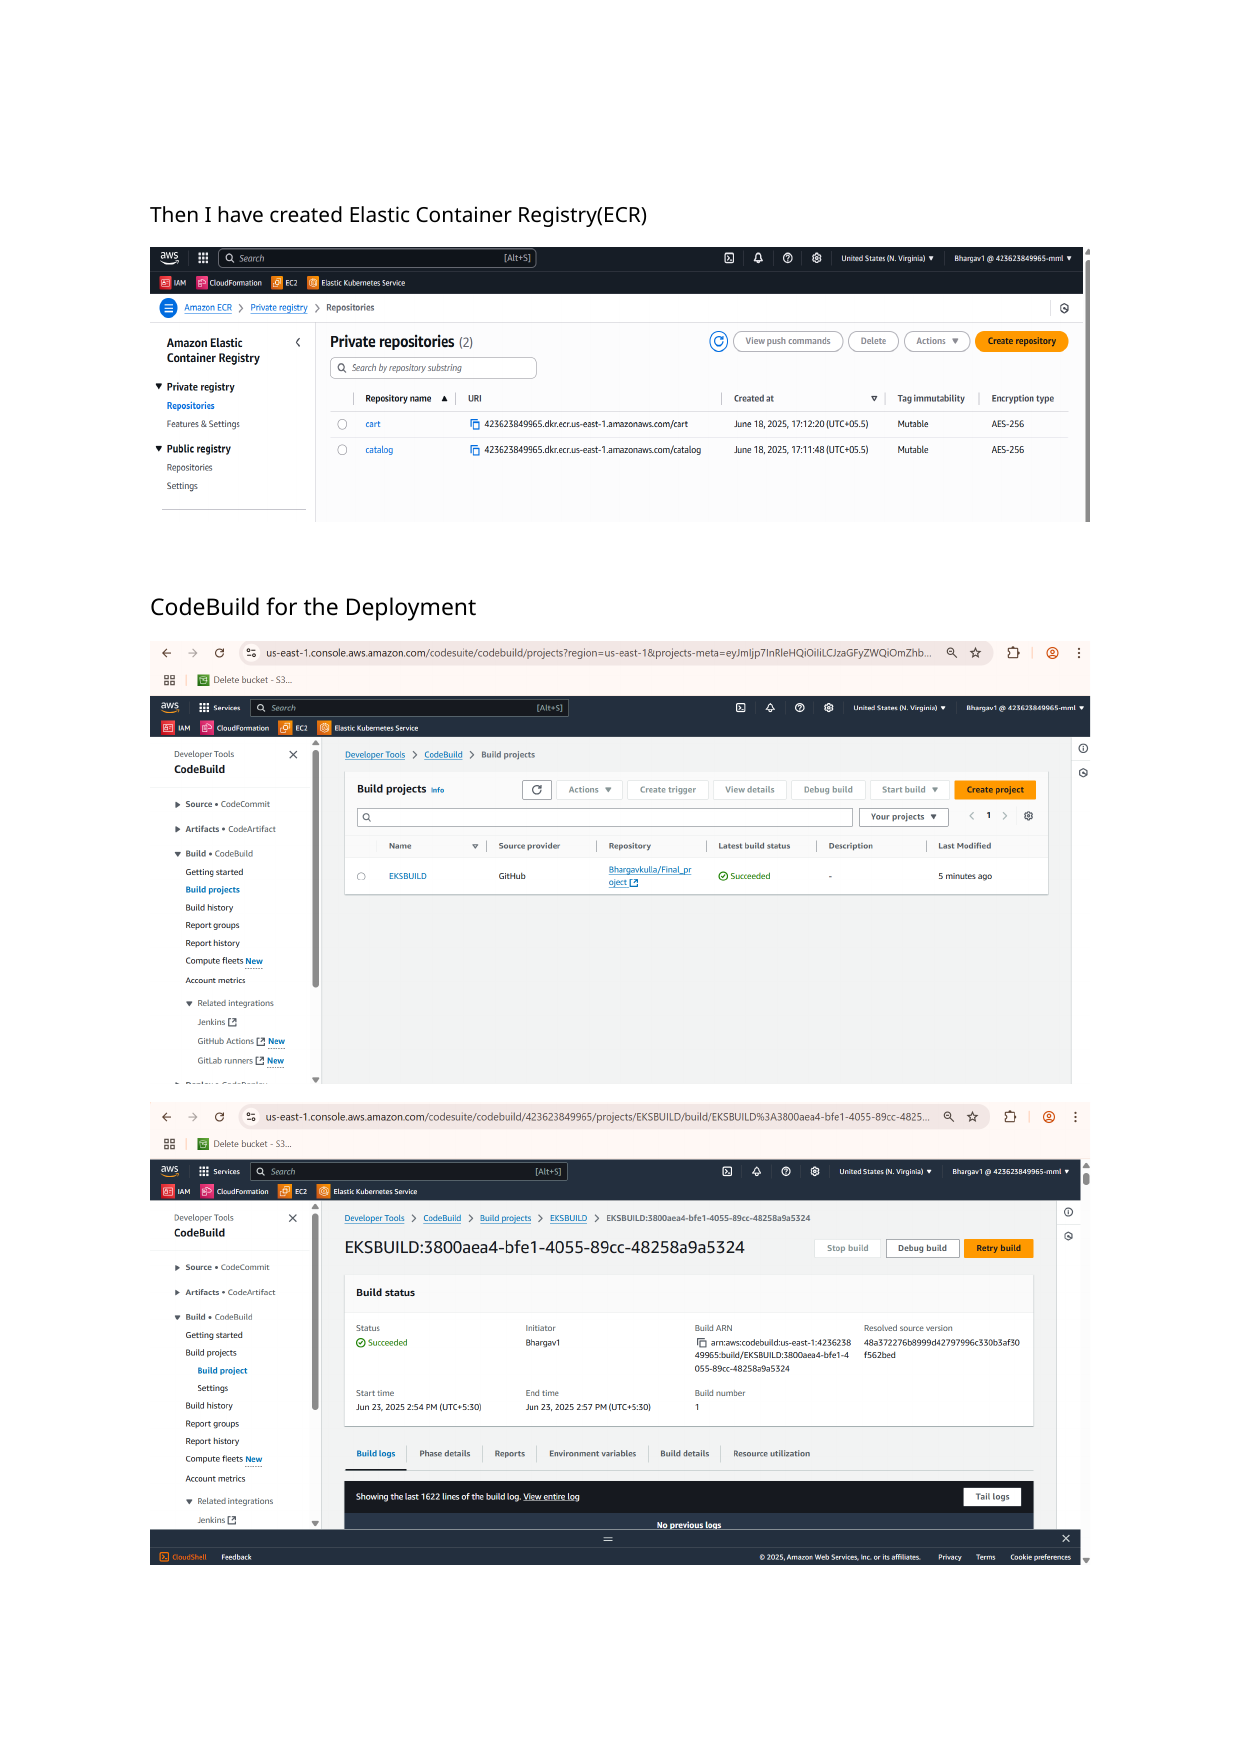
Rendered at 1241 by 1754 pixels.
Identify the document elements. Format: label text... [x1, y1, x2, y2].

text CodeBuild for the Deployment [150, 591, 1090, 622]
picture [150, 247, 1090, 522]
picture [150, 641, 1091, 1084]
text Then I have created Elastic Container Registry(ECR) [150, 200, 1090, 229]
picture [150, 1102, 1091, 1565]
